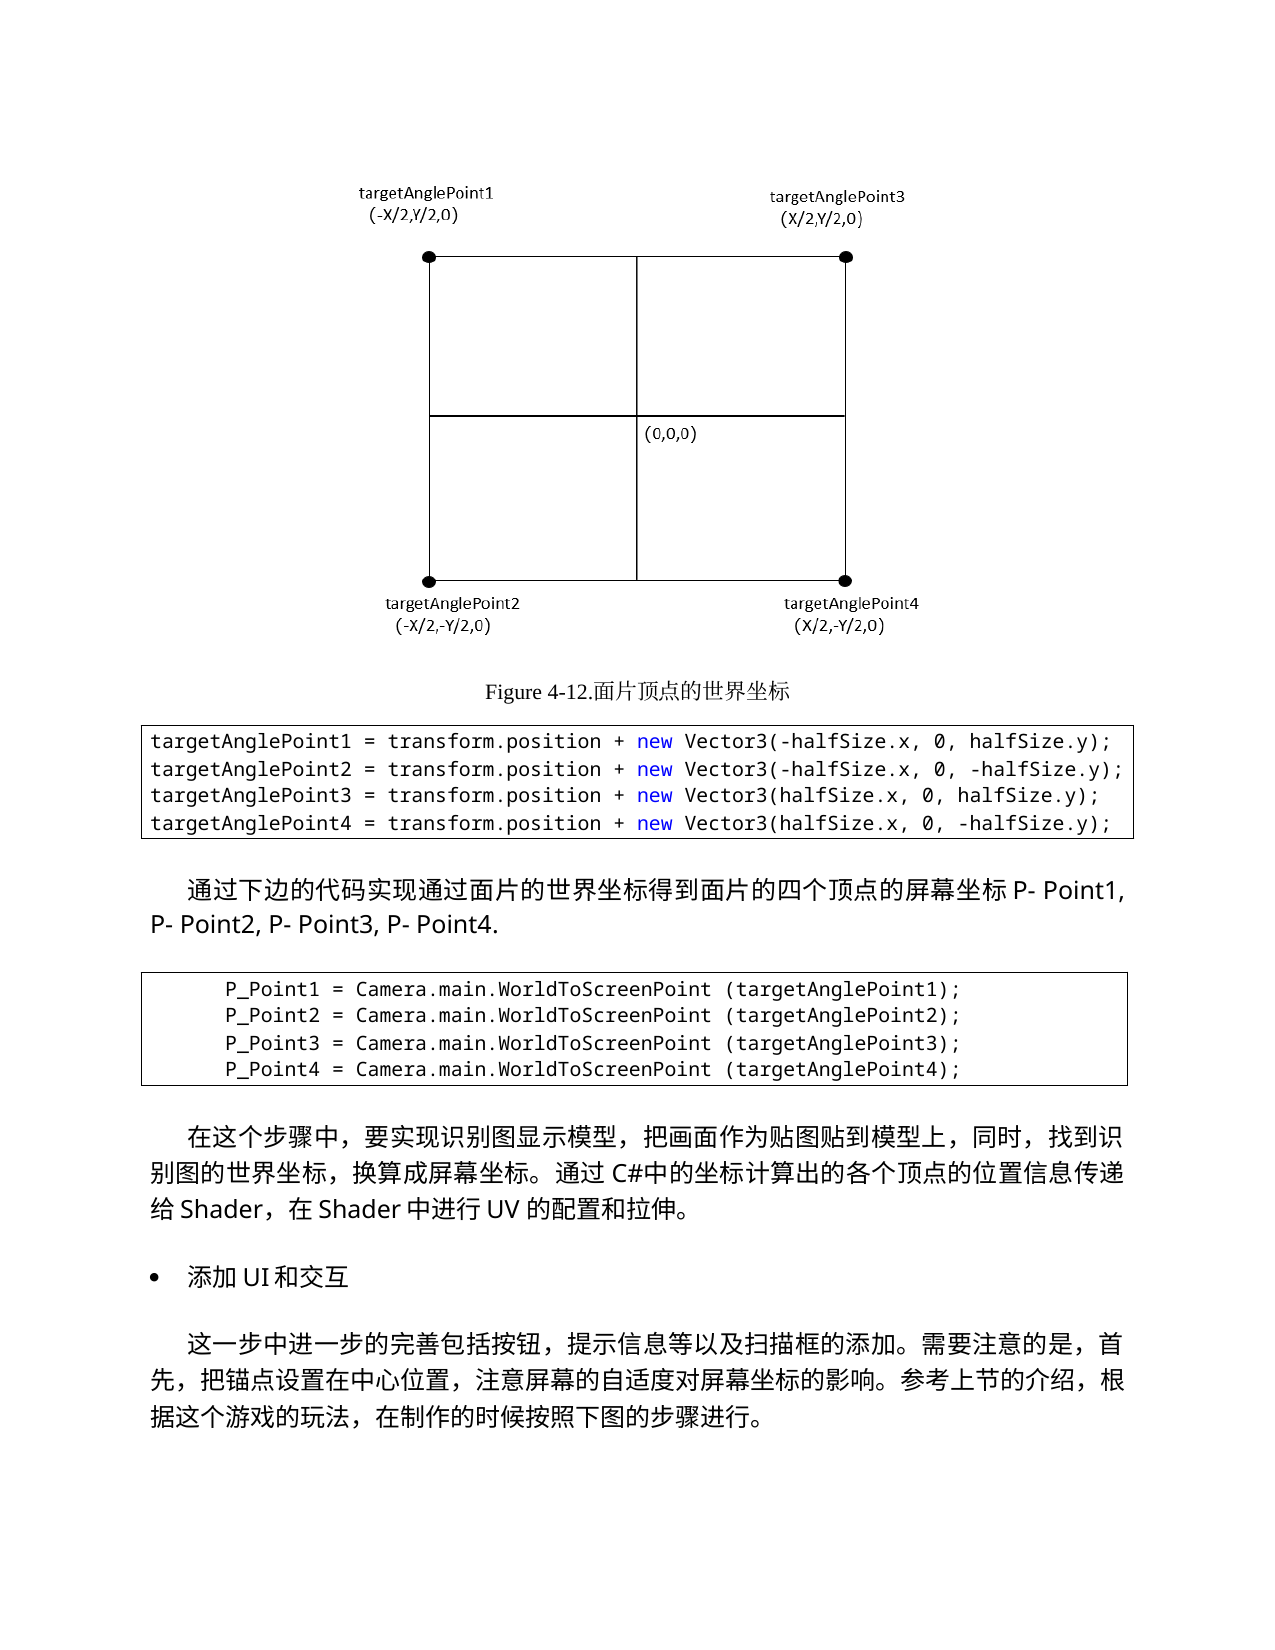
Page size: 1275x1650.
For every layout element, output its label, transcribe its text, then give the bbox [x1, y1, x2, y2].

list 添加UI和交互 [150, 1257, 1125, 1293]
text targetAnglePoint3 = transform.position + new Vector3(halfSize.x, 0, halfSize.y); [150, 782, 1125, 806]
text targetAnglePoint1 = transform.position + new Vector3(-halfSize.x, 0, halfSize.y); [142, 726, 1133, 755]
text 通过下边的代码实现通过面片的世界坐标得到面片的四个顶点的屏幕坐标P- Point1, P- Point2, P- Point3, P- Point4. [150, 870, 1125, 940]
text targetAnglePoint2 = transform.position + new Vector3(-halfSize.x, 0, -halfSize.y); [150, 755, 1125, 782]
picture [347, 177, 928, 643]
text P_Point1 = Camera.main.WorldToScreenPoint (targetAnglePoint1); [142, 973, 1127, 1002]
text Figure 4-12.面片顶点的世界坐标 [150, 674, 1125, 706]
text P_Point3 = Camera.main.WorldToScreenPoint (targetAnglePoint3); [150, 1029, 1125, 1053]
text P_Point2 = Camera.main.WorldToScreenPoint (targetAnglePoint2); [150, 1002, 1125, 1029]
text P_Point4 = Camera.main.WorldToScreenPoint (targetAnglePoint4); [142, 1053, 1127, 1085]
text targetAnglePoint4 = transform.position + new Vector3(halfSize.x, 0, -halfSize.y); [142, 806, 1133, 838]
text 这一步中进一步的完善包括按钮，提示信息等以及扫描框的添加。需要注意的是，首先，把锚点设置在中心位置，注意屏幕的自适度对屏幕坐标的影响。参考上节的介绍，根据这个游戏的玩法，在制作的时候按照下图的步骤进行。 [150, 1324, 1125, 1433]
text 在这个步骤中，要实现识别图显示模型，把画面作为贴图贴到模型上，同时，找到识别图的世界坐标，换算成屏幕坐标。通过C#中的坐标计算出的各个顶点的位置信息传递给Shader，在Shader中进行UV 的配置和拉伸。 [150, 1117, 1125, 1226]
